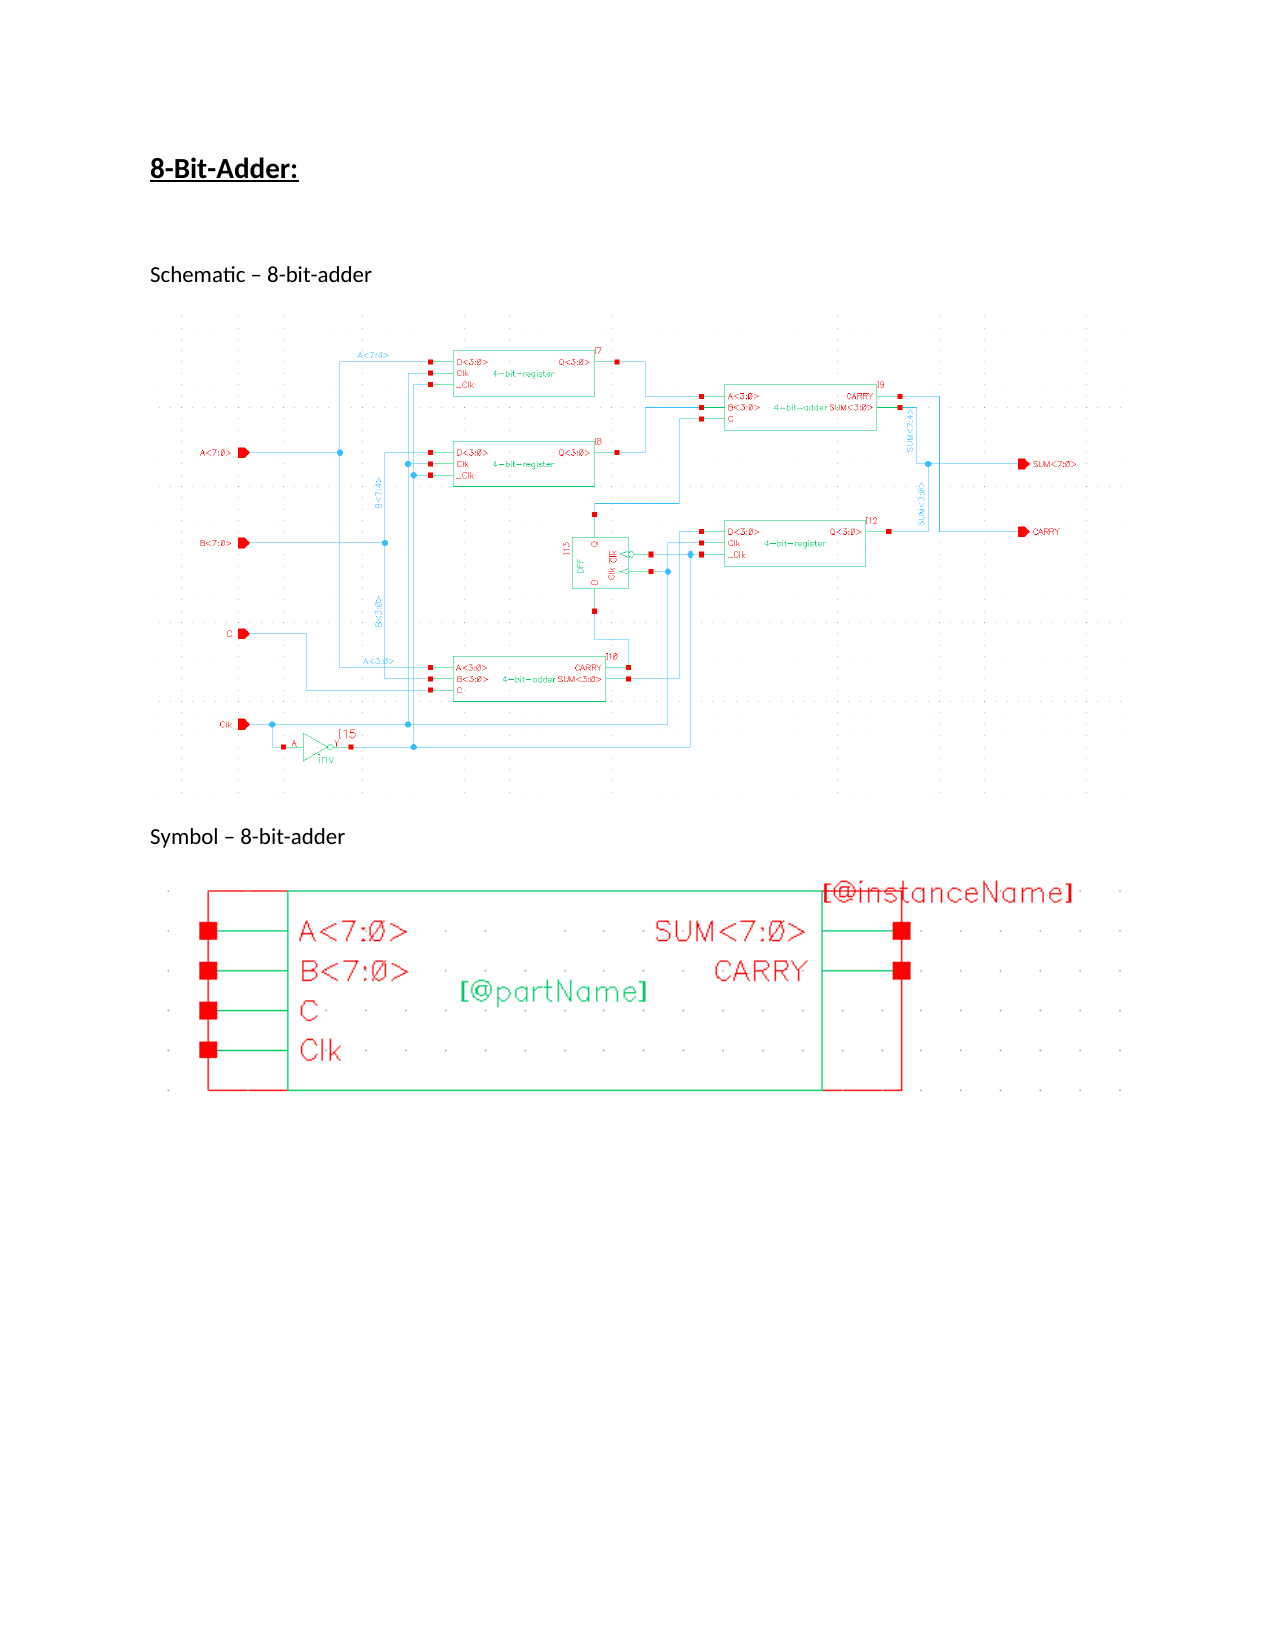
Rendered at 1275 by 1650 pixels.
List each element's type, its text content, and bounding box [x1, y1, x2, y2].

text Symbol – 8-bit-adder [150, 822, 1125, 850]
text Schematic – 8-bit-adder [150, 260, 1125, 288]
picture [150, 307, 1125, 803]
text 8-Bit-Adder: [150, 150, 1125, 186]
picture [150, 868, 1125, 1107]
